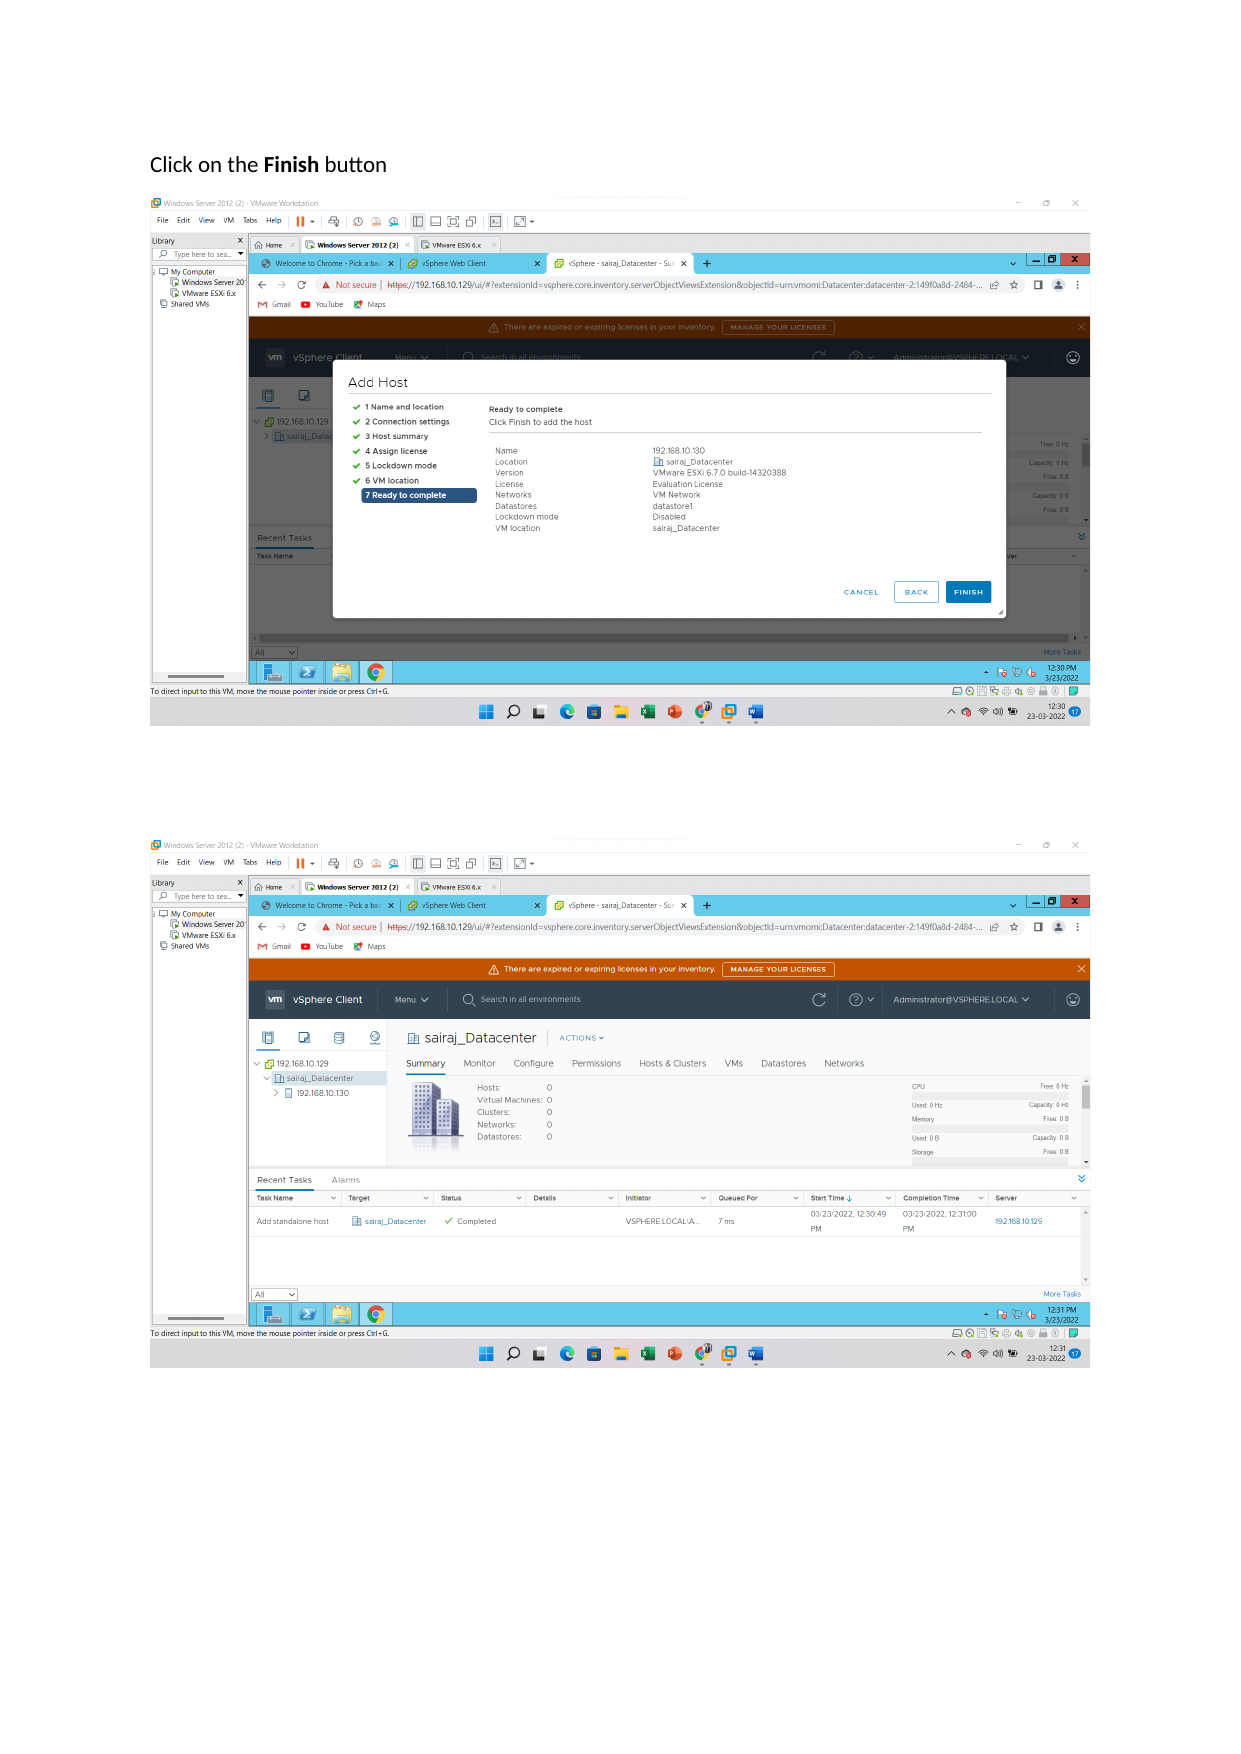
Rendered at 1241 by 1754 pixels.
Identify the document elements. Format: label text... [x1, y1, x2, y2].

picture [150, 196, 1091, 726]
picture [150, 838, 1091, 1368]
text Click on the Finish button [150, 150, 1090, 178]
